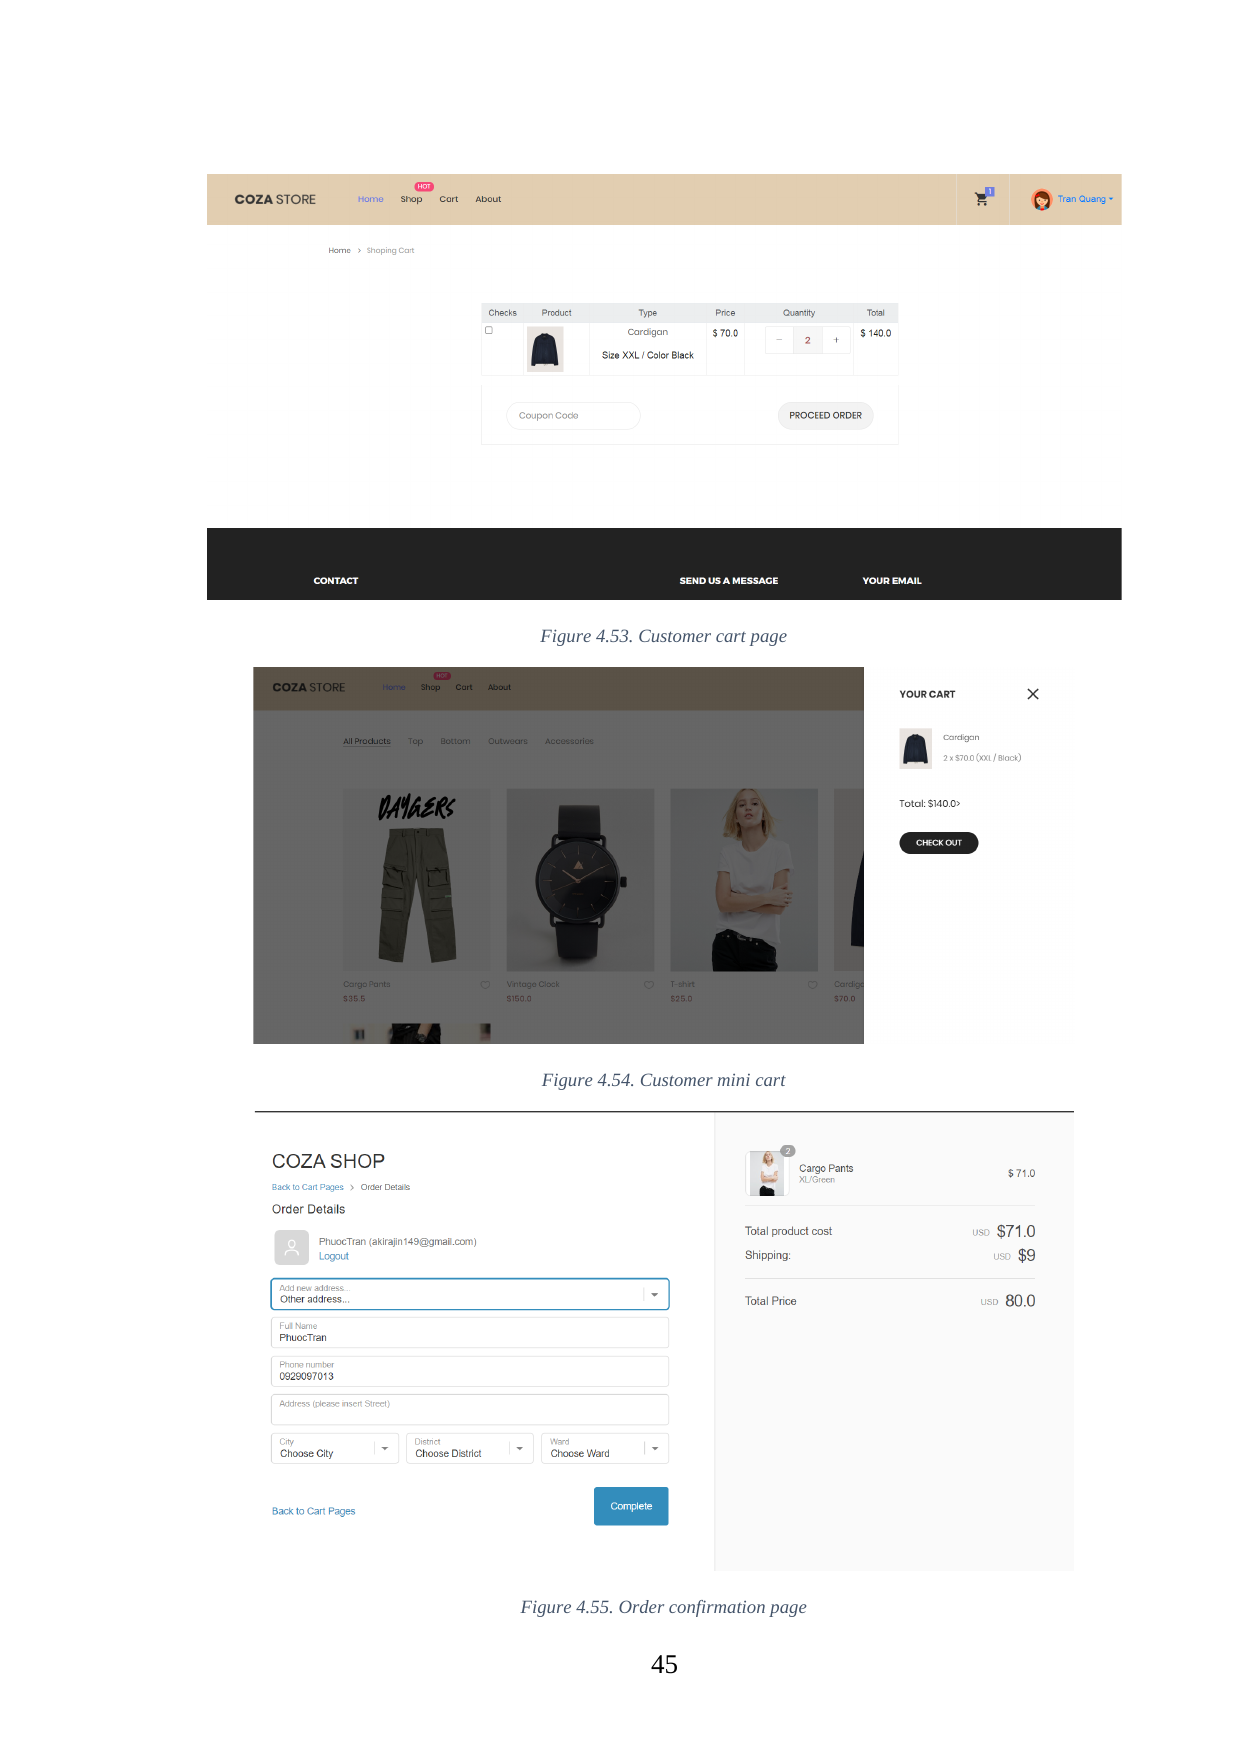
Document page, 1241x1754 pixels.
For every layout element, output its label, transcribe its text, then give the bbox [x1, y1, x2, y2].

picture [254, 1111, 1074, 1571]
picture [207, 174, 1122, 600]
picture [253, 667, 1076, 1044]
